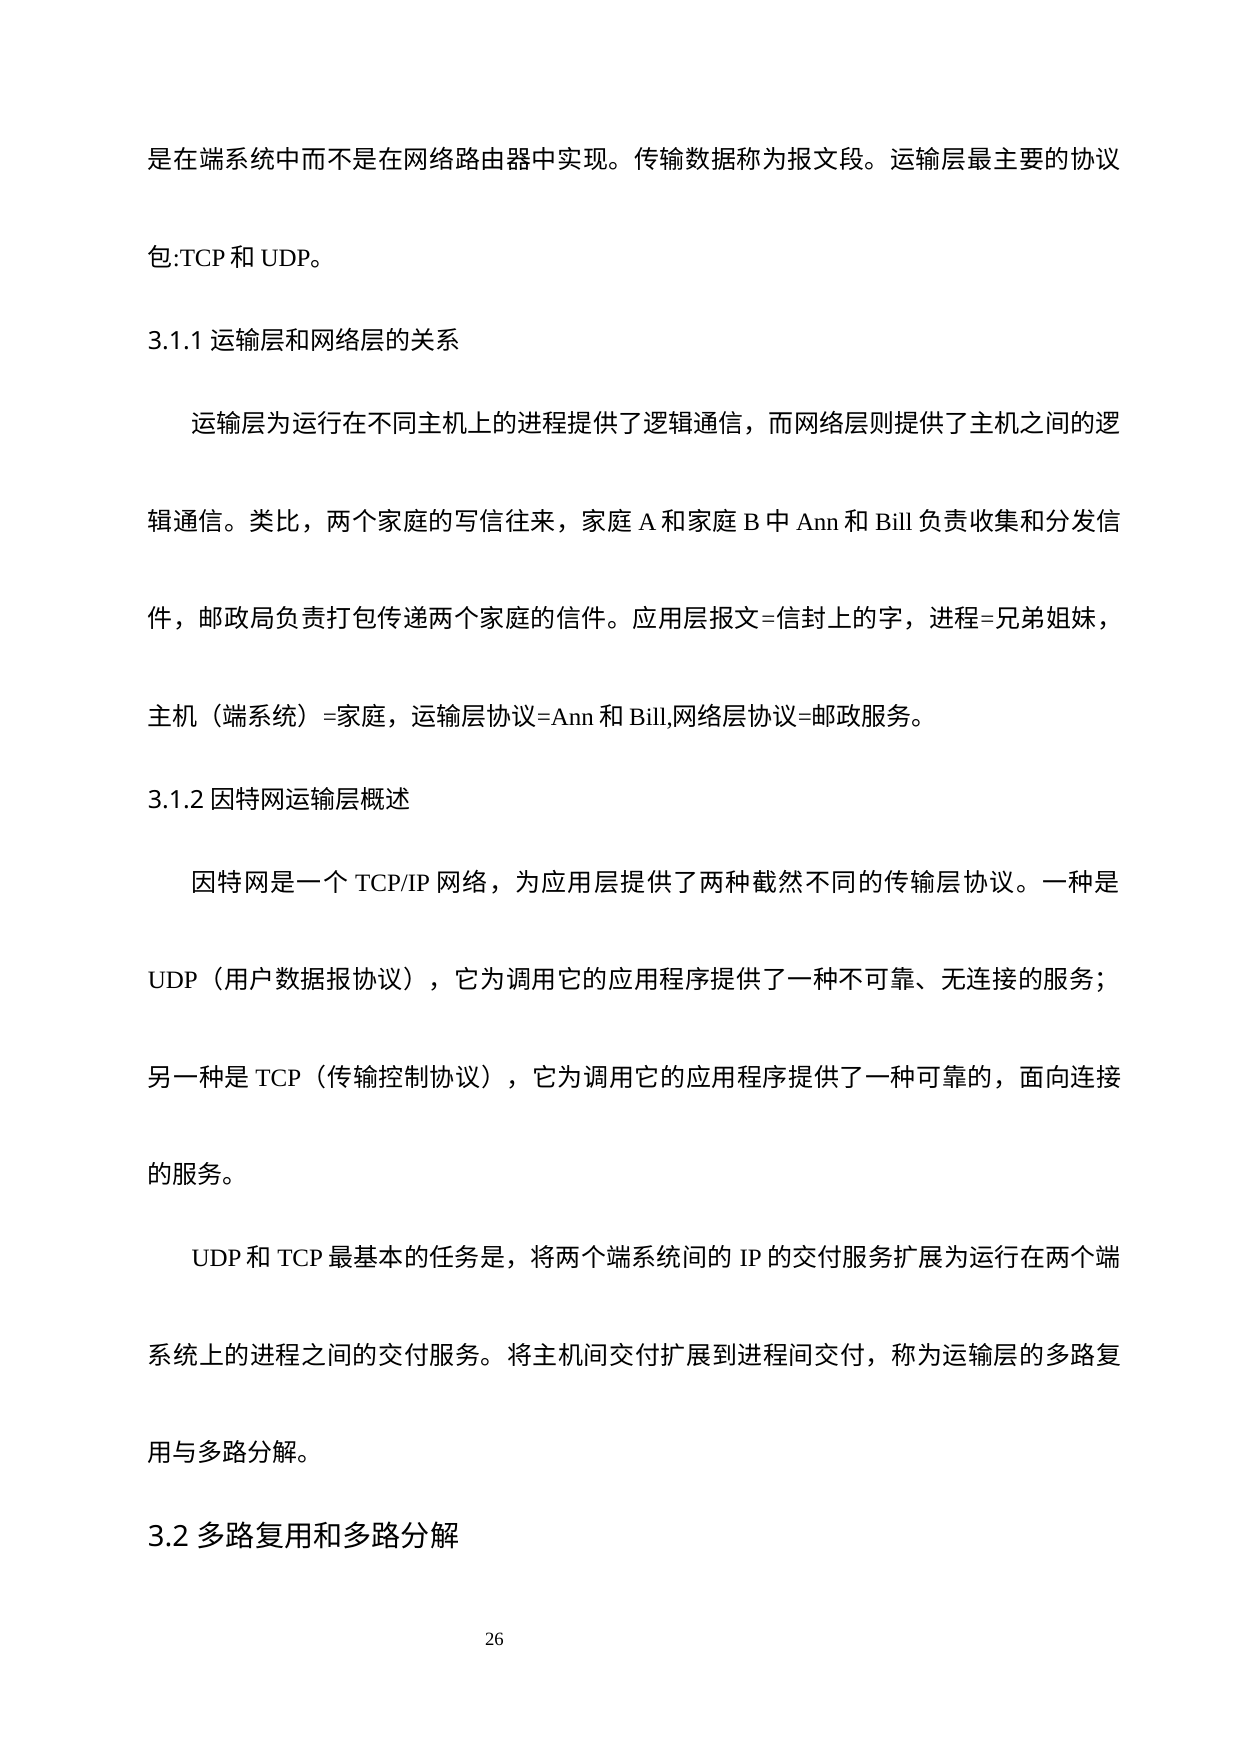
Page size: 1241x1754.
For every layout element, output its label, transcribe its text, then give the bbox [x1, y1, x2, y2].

list 3.2 多路复用和多路分解 [148, 1502, 1122, 1567]
list UDP和TCP最基本的任务是，将两个端系统间的IP的交付服务扩展为运行在两个端系统上的进程之间的交付服务。将主机间交付扩展到进程间交付，称为运输层的多路复用与多路分解。 [148, 1223, 1122, 1483]
list 运输层为运行在不同主机上的进程提供了逻辑通信，而网络层则提供了主机之间的逻辑通信。类比，两个家庭的写信往来，家庭A和家庭B中Ann和Bill负责收集和分发信件，邮政局负责打包传递两个家庭的信件。应用层报文=信封上的字，进程=兄弟姐妹，主机（端系统）=家庭，运输层协议=Ann和Bill,网络层协议=邮政服务。 [148, 389, 1122, 747]
list 3.1.1 运输层和网络层的关系 [148, 306, 1122, 371]
list 因特网是一个TCP/IP网络，为应用层提供了两种截然不同的传输层协议。一种是UDP（用户数据报协议），它为调用它的应用程序提供了一种不可靠、无连接的服务；另一种是TCP（传输控制协议），它为调用它的应用程序提供了一种可靠的，面向连接的服务。 [148, 848, 1122, 1205]
list 3.1.2 因特网运输层概述 [148, 765, 1122, 830]
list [148, 125, 1122, 288]
